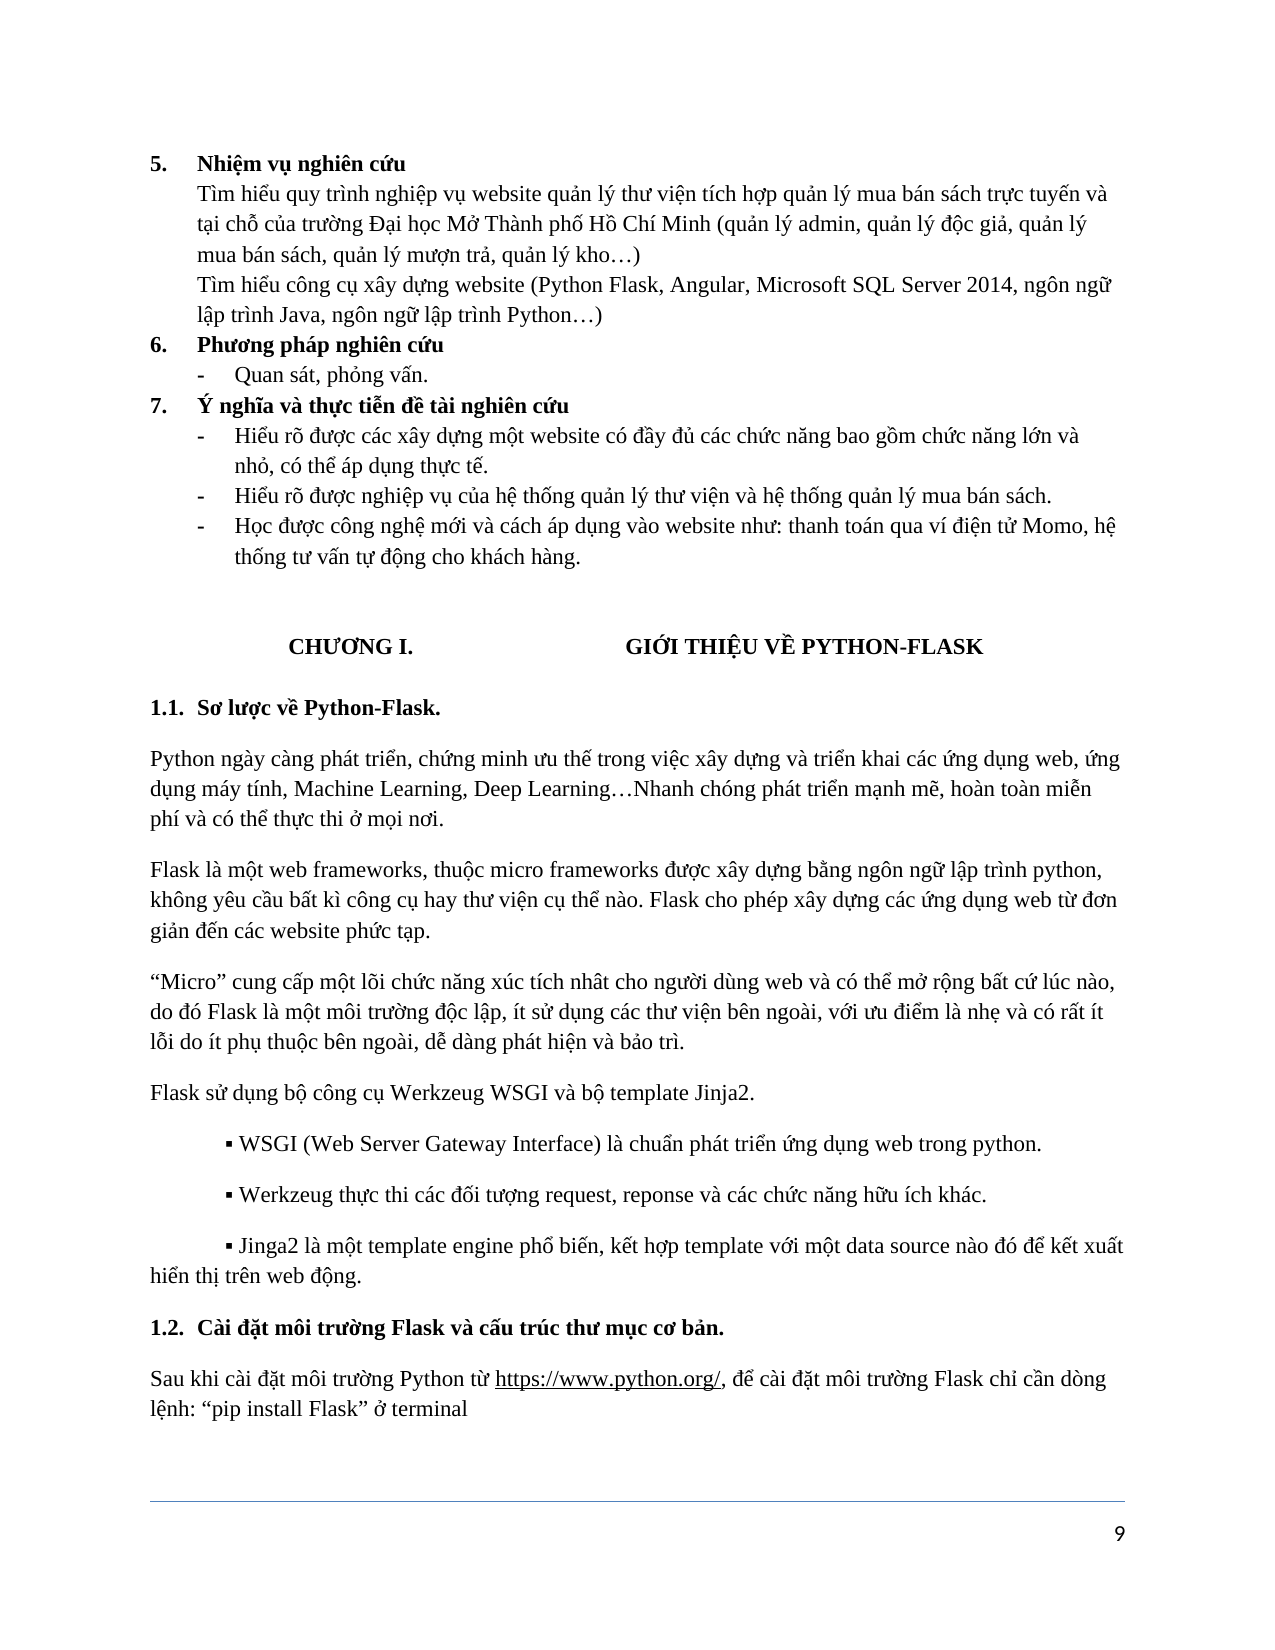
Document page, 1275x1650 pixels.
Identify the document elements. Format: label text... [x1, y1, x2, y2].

text Python ngày càng phát triển, chứng minh ưu thế trong việc xây dựng và triển khai các ứng dụng web, ứng dụng máy tính, Machine Learning, Deep Learning…Nhanh chóng phát triển mạnh mẽ, hoàn toàn miễn phí và có thể thực thi ở mọi nơi. [150, 745, 1125, 832]
text Flask là một web frameworks, thuộc micro frameworks được xây dựng bằng ngôn ngữ lập trình python, không yêu cầu bất kì công cụ hay thư viện cụ thể nào. Flask cho phép xây dựng các ứng dụng web từ đơn giản đến các website phức tạp. [150, 856, 1125, 943]
list Sơ lược về Python-Flask. [150, 694, 1125, 720]
text ▪ Werkzeug thực thi các đối tượng request, reponse và các chức năng hữu ích khác. [150, 1181, 1125, 1208]
text Flask sử dụng bộ công cụ Werkzeug WSGI và bộ template Jinja2. [150, 1079, 1125, 1106]
list GIỚI THIỆU VỀ PYTHON-FLASK [272, 633, 1125, 660]
list Cài đặt môi trường Flask và cấu trúc thư mục cơ bản. [150, 1313, 1125, 1340]
text ▪ Jinga2 là một template engine phổ biến, kết hợp template với một data source nào đó để kết xuất hiển thị trên web động. [150, 1232, 1125, 1289]
list Phương pháp nghiên cứu [150, 331, 1125, 358]
text “Micro” cung cấp một lõi chức năng xúc tích nhât cho người dùng web và có thể mở rộng bất cứ lúc nào, do đó Flask là một môi trường độc lập, ít sử dụng các thư viện bên ngoài, với ưu điểm là nhẹ và có rất ít lỗi do ít phụ thuộc bên ngoài, dễ dàng phát hiện và bảo trì. [150, 968, 1125, 1054]
list Tìm hiểu quy trình nghiệp vụ website quản lý thư viện tích hợp quản lý mua bán sách trực tuyến và tại chỗ của trường Đại học Mở Thành phố Hồ Chí Minh (quản lý admin, quản lý độc giả, quản lý mua bán sách, quản lý mượn trả, quản lý kho…) [197, 180, 1125, 267]
list Hiểu rõ được nghiệp vụ của hệ thống quản lý thư viện và hệ thống quản lý mua bán sách. [197, 482, 1125, 509]
list Quan sát, phỏng vấn. [197, 361, 1125, 388]
list Hiểu rõ được các xây dựng một website có đầy đủ các chức năng bao gồm chức năng lớn và nhỏ, có thể áp dụng thực tế. [197, 422, 1125, 478]
text Sau khi cài đặt môi trường Python từ https://www.python.org/, để cài đặt môi trường Flask chỉ cần dòng lệnh: “pip install Flask” ở terminal [150, 1364, 1125, 1421]
list Nhiệm vụ nghiên cứu [150, 150, 1125, 176]
list Tìm hiểu công cụ xây dựng website (Python Flask, Angular, Microsoft SQL Server 2014, ngôn ngữ lập trình Java, ngôn ngữ lập trình Python…) [197, 271, 1125, 327]
list Ý nghĩa và thực tiễn đề tài nghiên cứu [150, 392, 1125, 418]
text ▪ WSGI (Web Server Gateway Interface) là chuẩn phát triển ứng dụng web trong python. [150, 1130, 1125, 1157]
list Học được công nghệ mới và cách áp dụng vào website như: thanh toán qua ví điện tử Momo, hệ thống tư vấn tự động cho khách hàng. [197, 512, 1125, 569]
